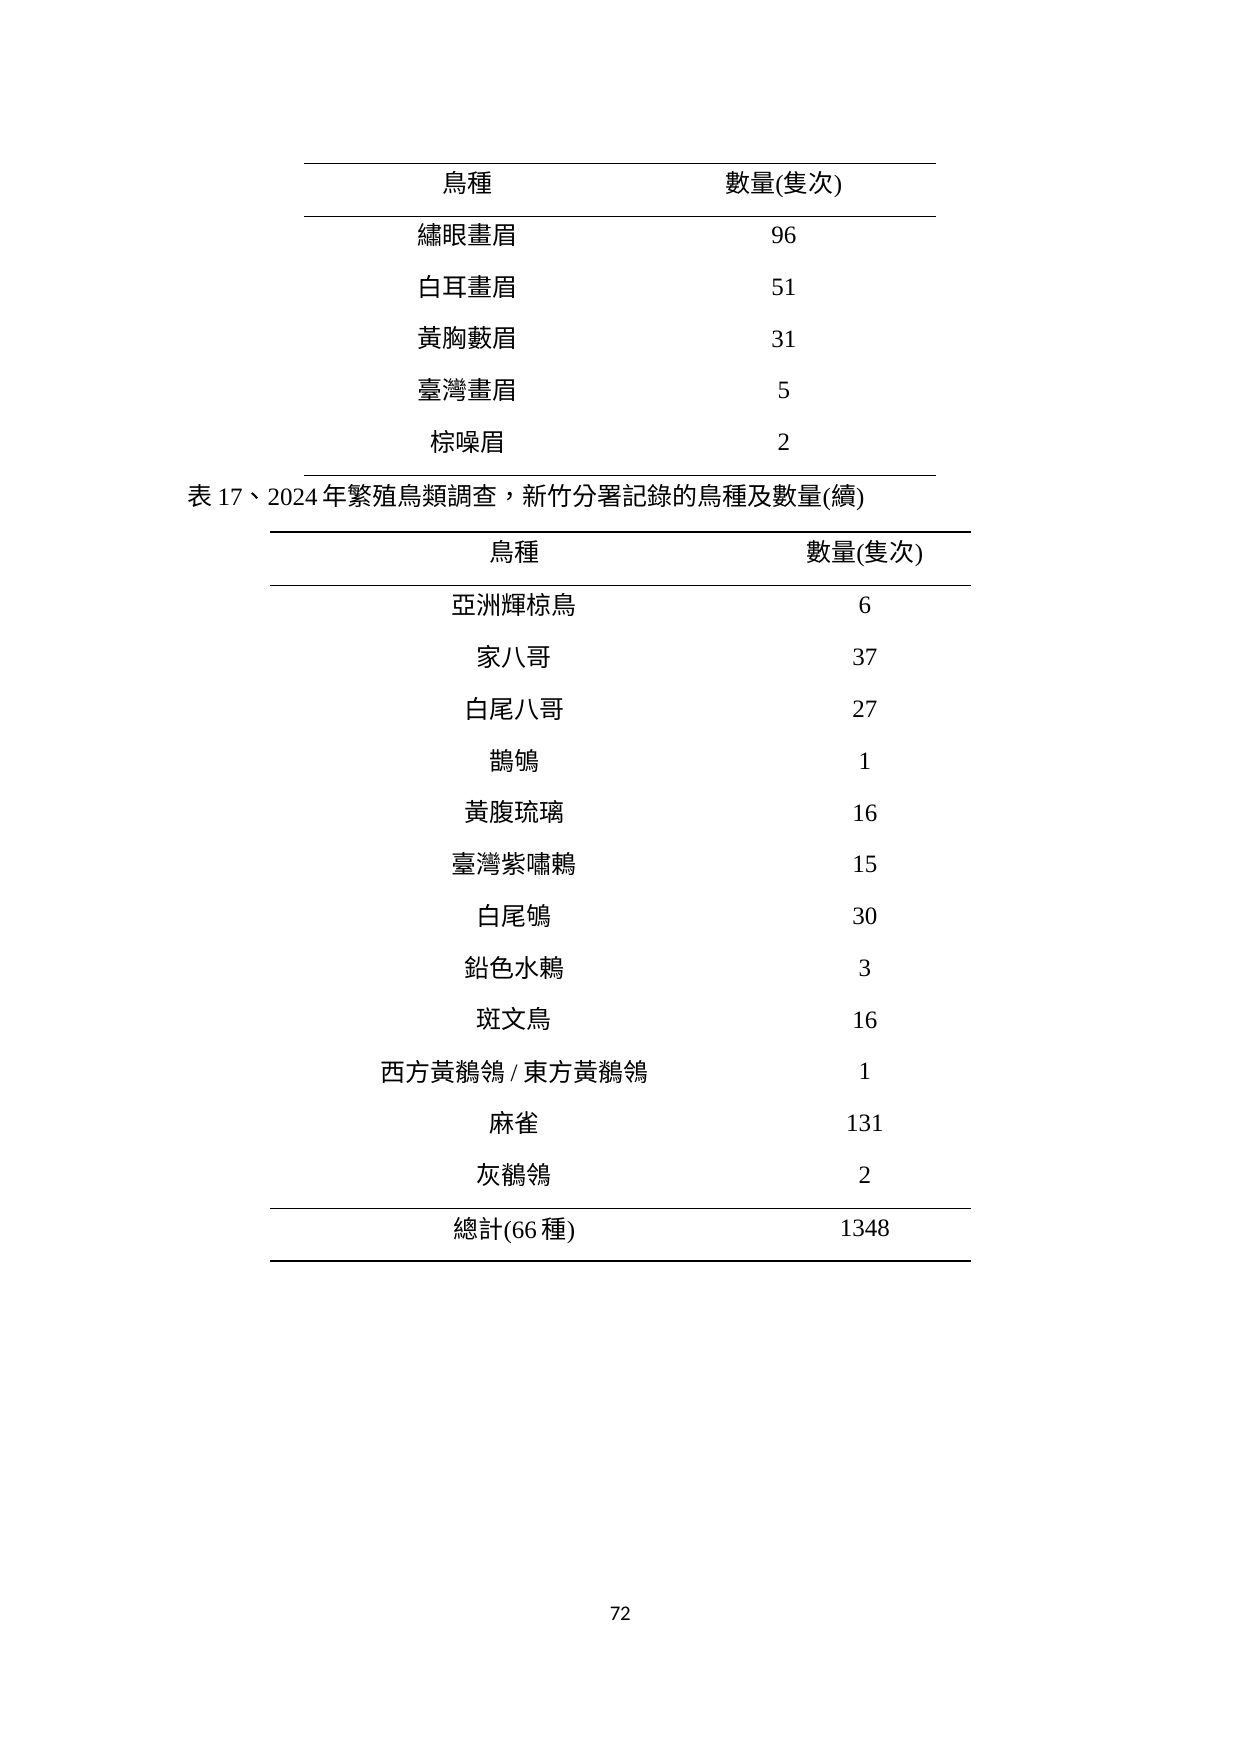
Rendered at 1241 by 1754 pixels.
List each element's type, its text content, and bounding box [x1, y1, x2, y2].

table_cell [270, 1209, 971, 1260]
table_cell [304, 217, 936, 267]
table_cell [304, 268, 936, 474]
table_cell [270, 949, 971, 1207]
text 表17、2024年繁殖鳥類調查，新竹分署記錄的鳥種及數量(續) [187, 476, 1053, 513]
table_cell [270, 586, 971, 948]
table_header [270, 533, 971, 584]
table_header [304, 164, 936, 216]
